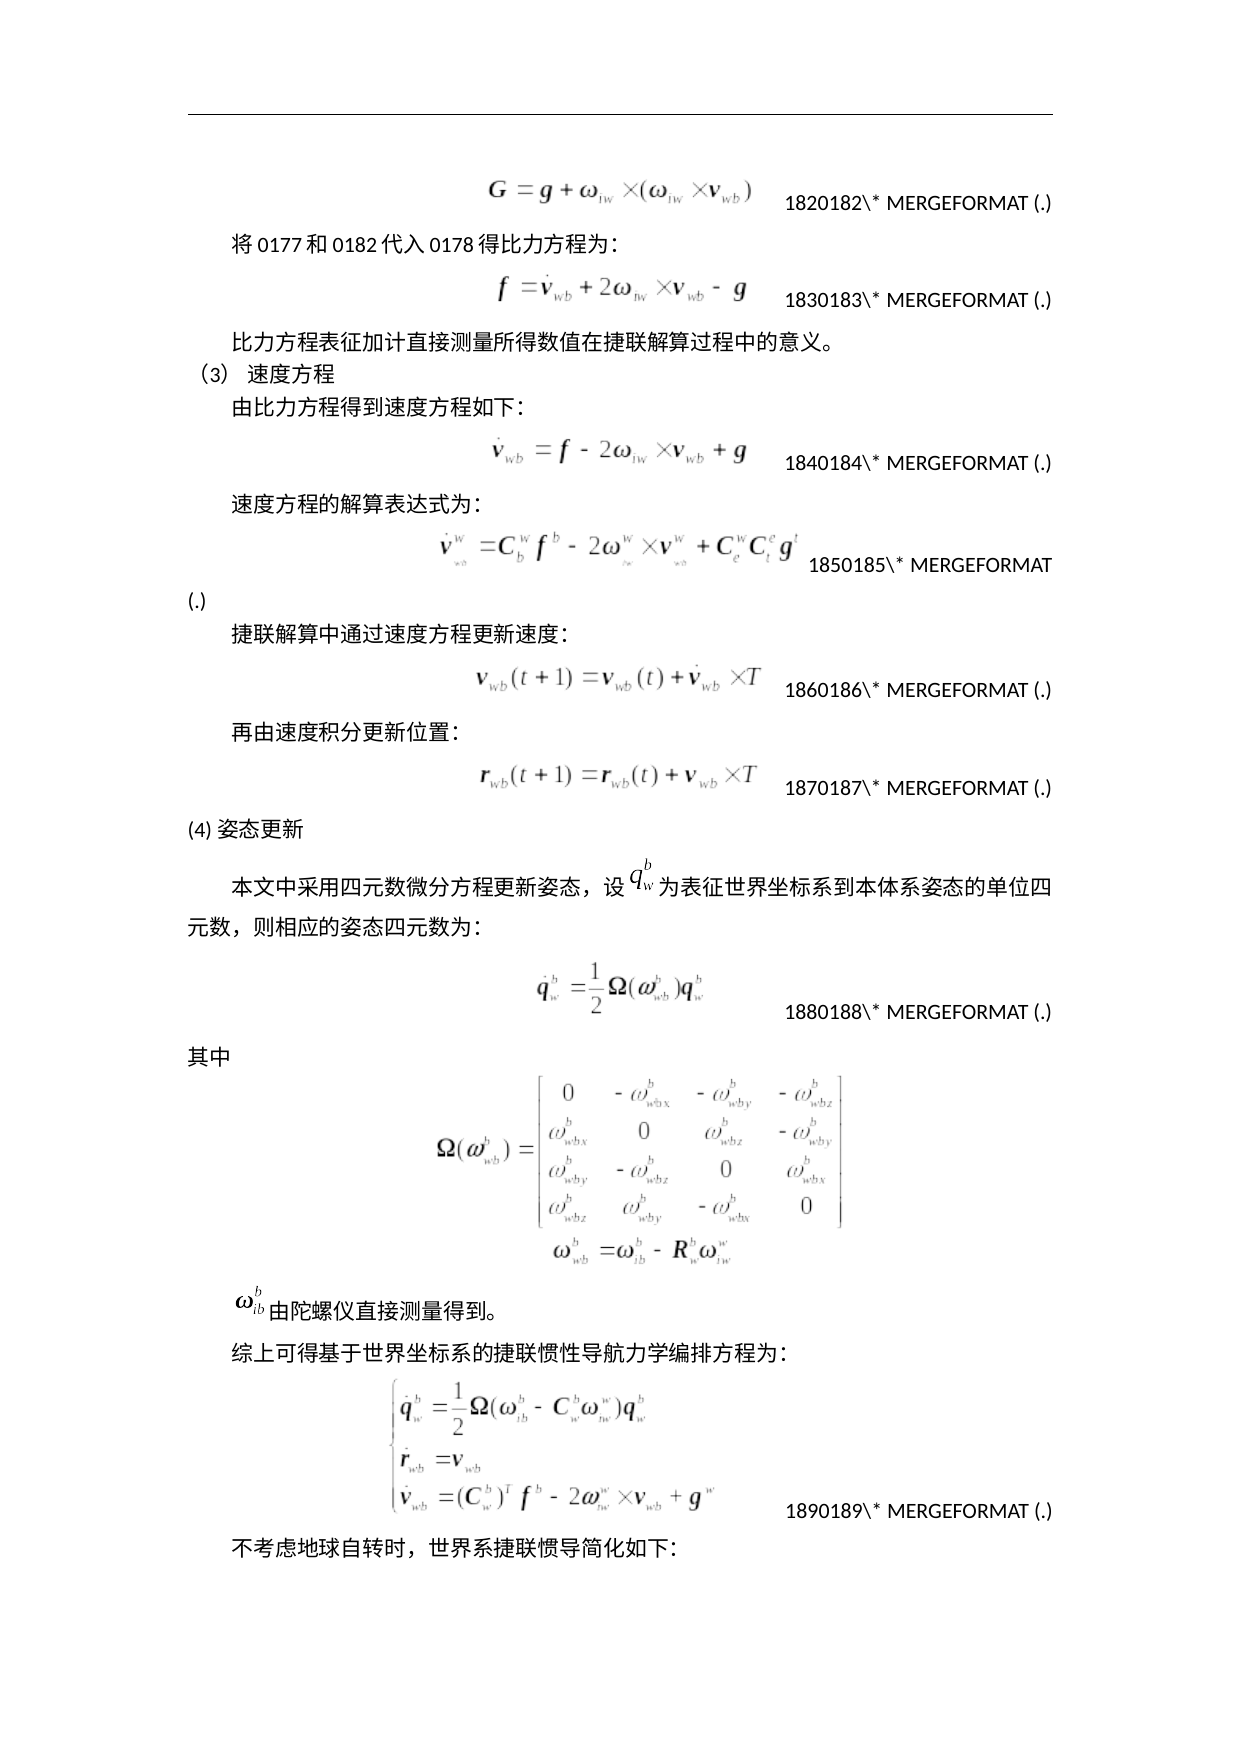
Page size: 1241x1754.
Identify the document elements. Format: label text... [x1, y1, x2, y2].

text 本文中采用四元数微分方程更新姿态，设为表征世界坐标系到本体系姿态的单位四元数，则相应的姿态四元数为： [187, 844, 1053, 942]
text 不考虑地球自转时，世界系捷联惯导简化如下： [187, 1530, 1053, 1563]
text (4) 姿态更新 [187, 812, 1053, 844]
text 由比力方程得到速度方程如下： [187, 389, 1053, 422]
text 速度方程的解算表达式为： [187, 487, 1053, 519]
text 捷联解算中通过速度方程更新速度： [187, 617, 1053, 649]
text 将和代入得比力方程为： [187, 227, 1053, 259]
text 比力方程表征加计直接测量所得数值在捷联解算过程中的意义。 [187, 324, 1053, 357]
text 综上可得基于世界坐标系的捷联惯性导航力学编排方程为： [187, 1335, 1053, 1368]
text （3） 速度方程 [187, 357, 1053, 389]
text 其中 [187, 1039, 1053, 1072]
text 再由速度积分更新位置： [187, 714, 1053, 747]
text 由陀螺仪直接测量得到。 [187, 1270, 1053, 1335]
